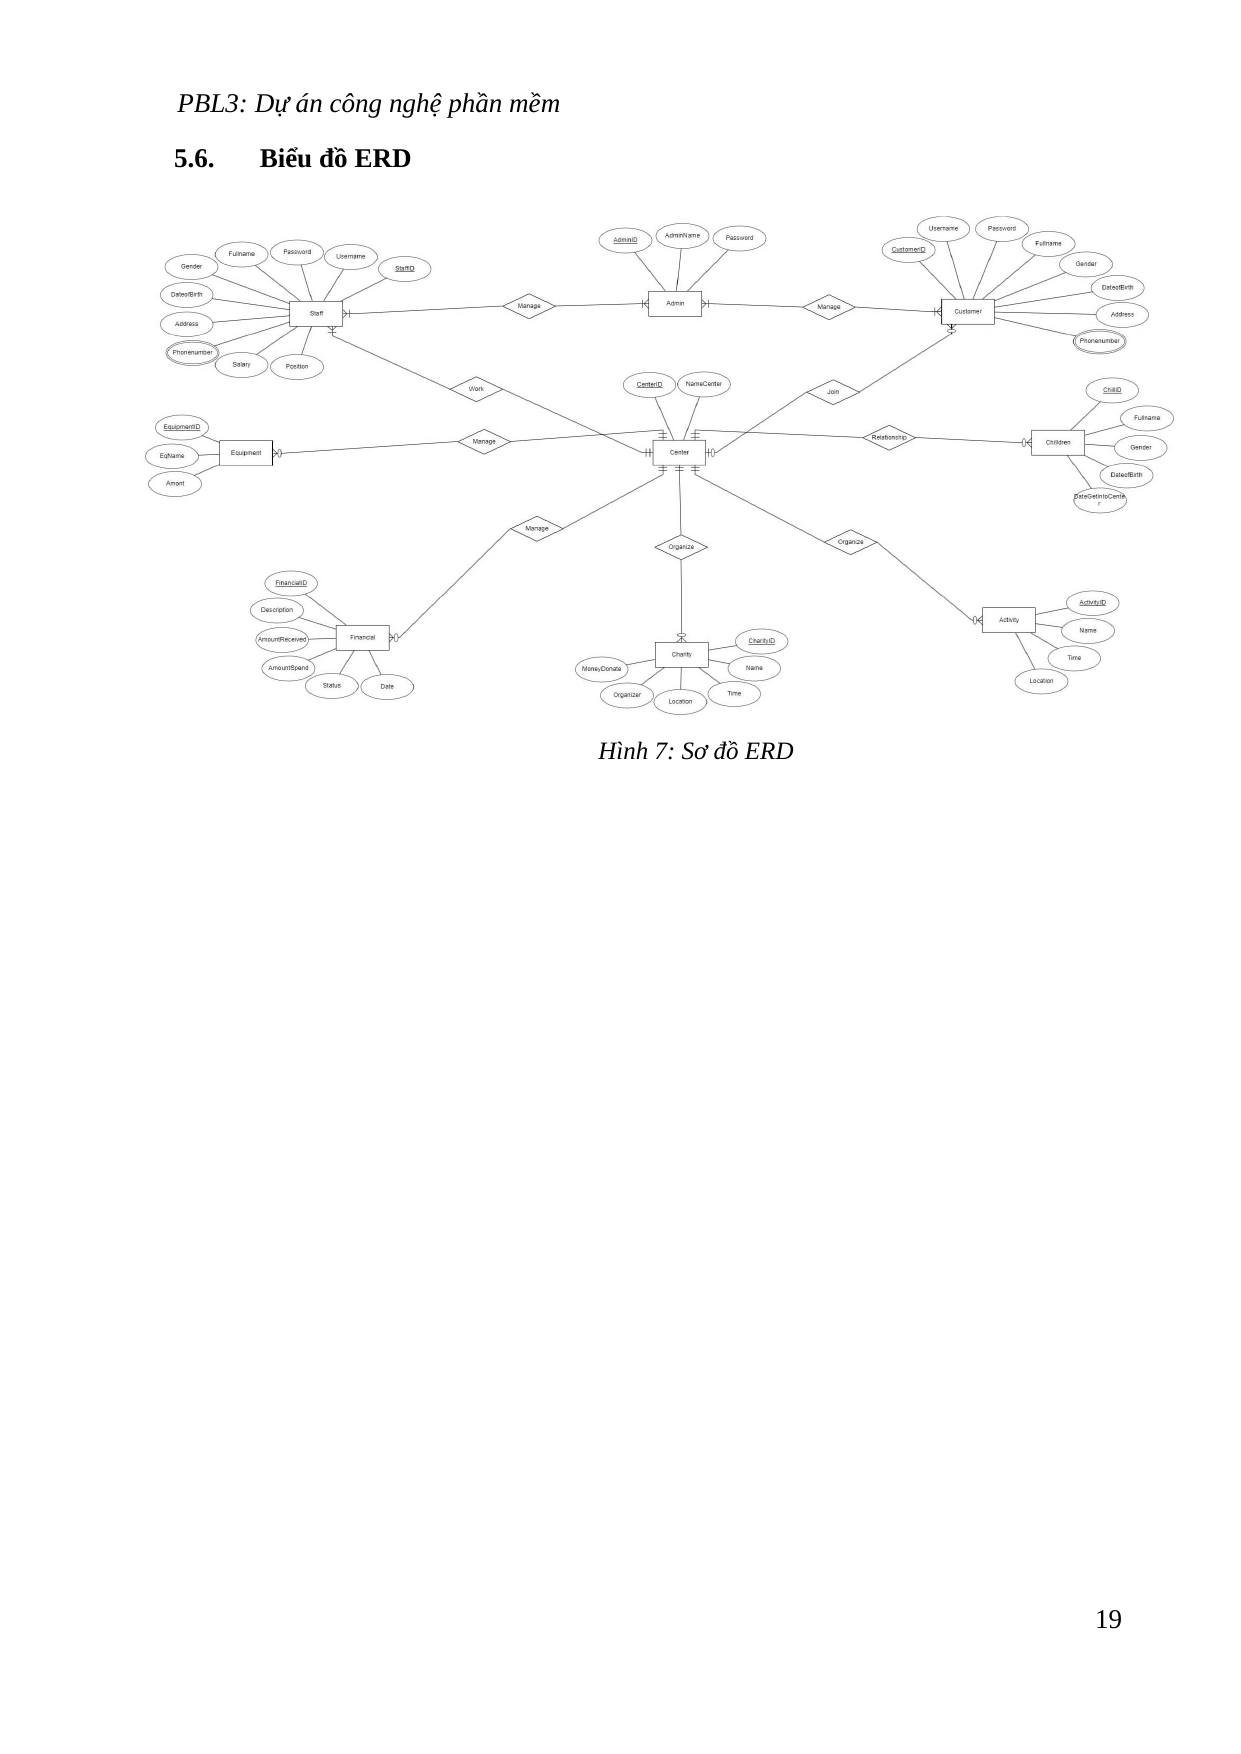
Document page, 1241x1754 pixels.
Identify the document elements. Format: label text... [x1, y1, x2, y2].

subtitle Biểu đồ ERD [214, 142, 1122, 174]
picture [132, 204, 1187, 727]
